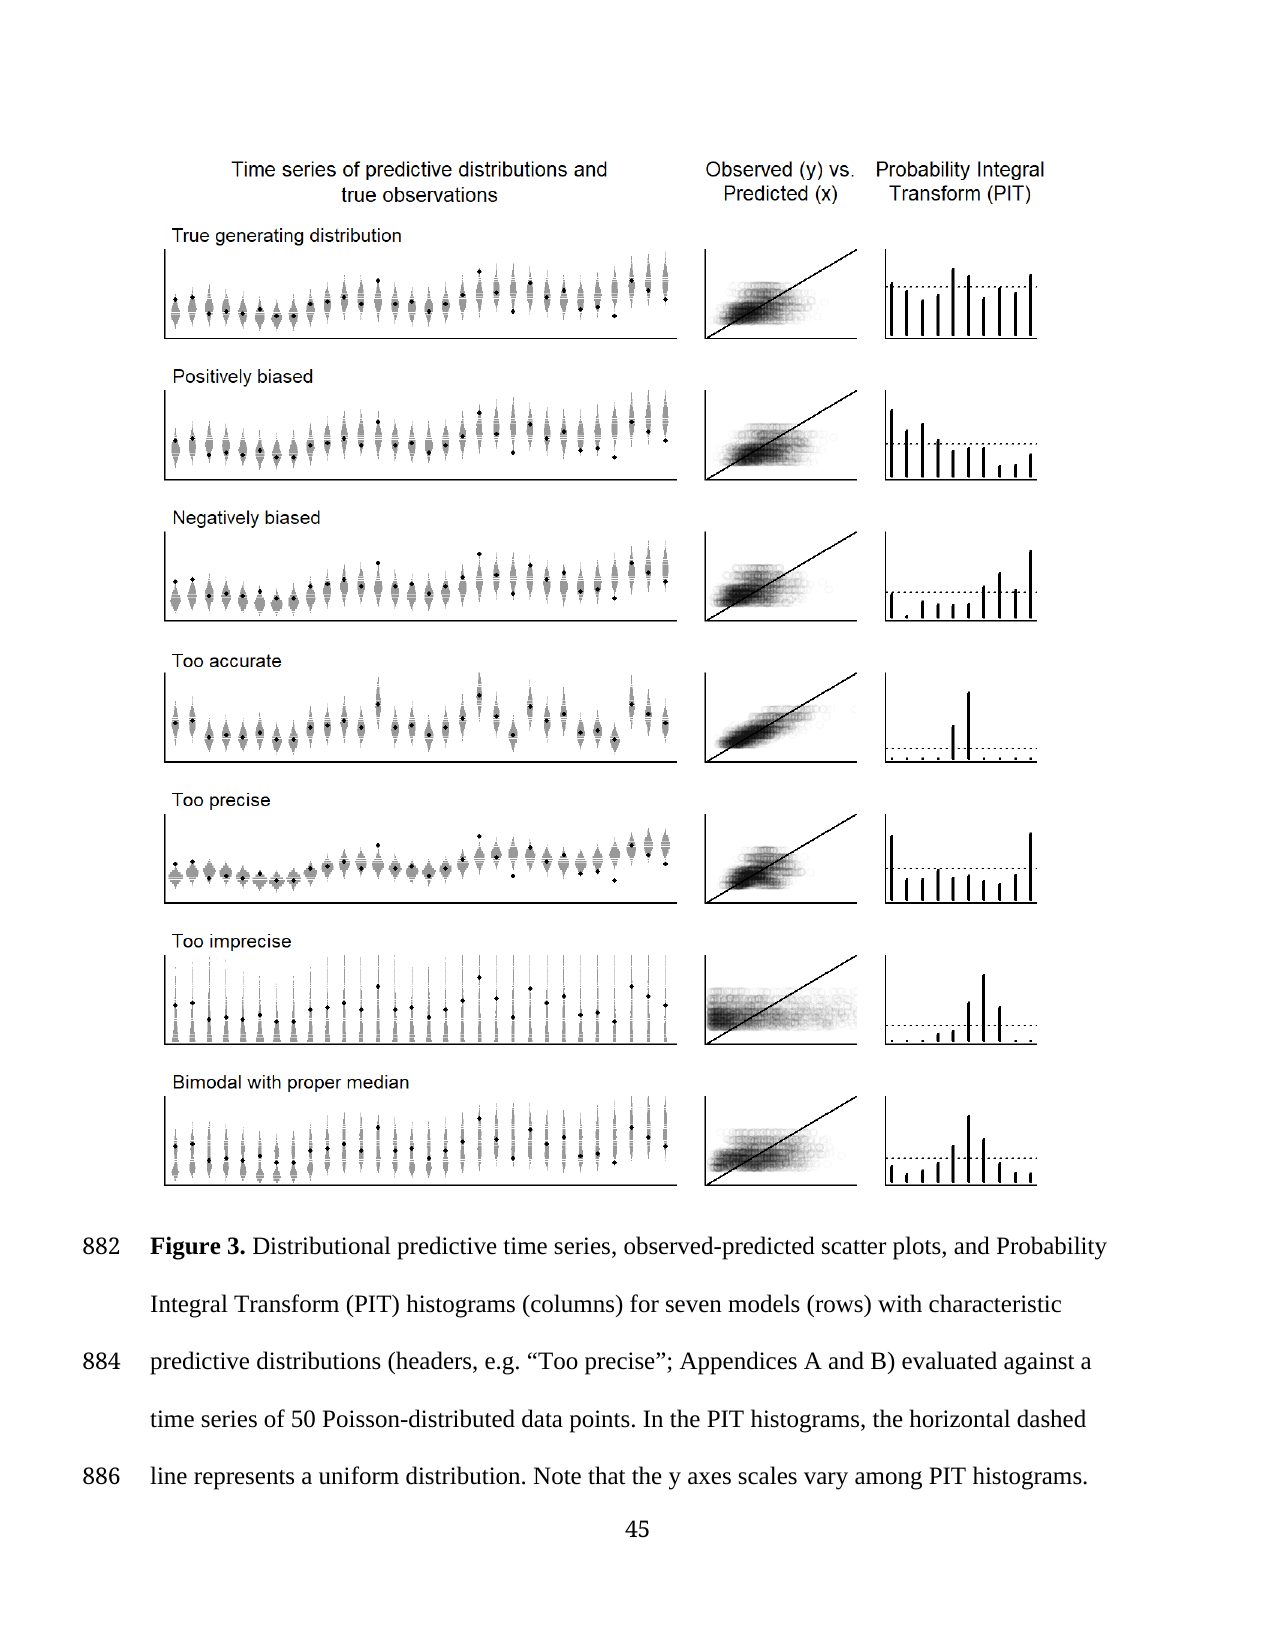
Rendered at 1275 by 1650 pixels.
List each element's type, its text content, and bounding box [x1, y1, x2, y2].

text Figure 3. Distributional predictive time series, observed-predicted scatter plots, and Probability Integral Transform (PIT) histograms (columns) for seven models (rows) with characteristic predictive distributions (headers, e.g. “Too precise”; Appendices A and B) evaluated against a time series of 50 Poisson-distributed data points. In the PIT histograms, the horizontal dashed line represents a uniform distribution. Note that the y axes scales vary among PIT histograms. [150, 1231, 1125, 1490]
picture [150, 150, 1050, 1200]
